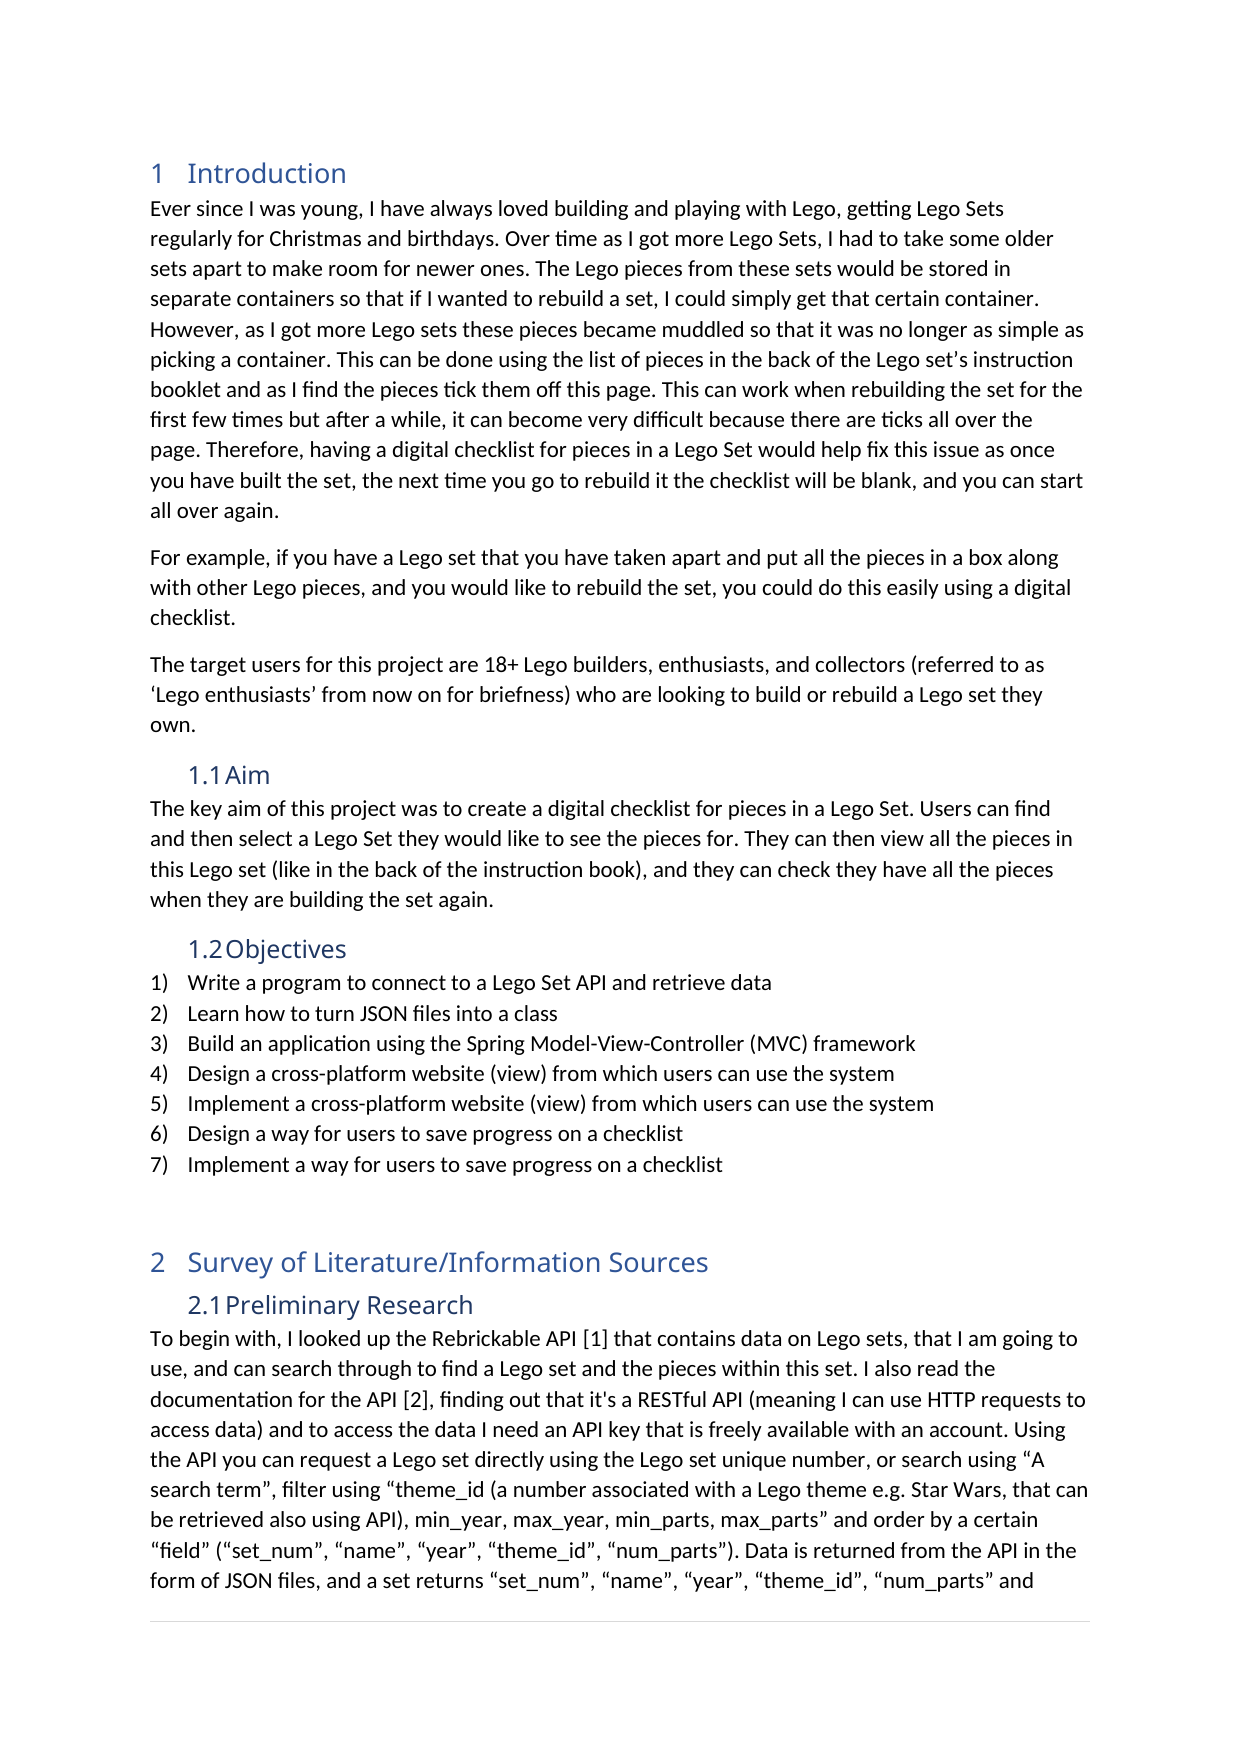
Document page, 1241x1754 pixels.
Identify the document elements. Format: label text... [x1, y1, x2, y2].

list Learn how to turn JSON files into a class [150, 999, 1090, 1027]
text The key aim of this project was to create a digital checklist for pieces in a Lego Set. Users can find and then select a Lego Set they would like to see the pieces for. They can then view all the pieces in this Lego set (like in the back of the instruction book), and they can check they have all the pieces when they are building the set again. [150, 794, 1090, 913]
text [150, 1324, 1090, 1594]
text Ever since I was young, I have always loved building and playing with Lego, getting Lego Sets regularly for Christmas and birthdays. Over time as I got more Lego Sets, I had to take some older sets apart to make room for newer ones. The Lego pieces from these sets would be stored in separate containers so that if I wanted to rebuild a set, I could simply get that certain container. However, as I got more Lego sets these pieces became muddled so that it was no longer as simple as picking a container. This can be done using the list of pieces in the back of the Lego set’s instruction booklet and as I find the pieces tick them off this page. This can work when rebuilding the set for the first few times but after a while, it can become very difficult because there are ticks all over the page. Therefore, having a digital checklist for pieces in a Lego Set would help fix this issue as once you have built the set, the next time you go to rebuild it the checklist will be blank, and you can start all over again. [150, 194, 1090, 524]
list Implement a cross-platform website (view) from which users can use the system [150, 1089, 1090, 1117]
list Design a cross-platform website (view) from which users can use the system [150, 1059, 1090, 1087]
list Write a program to connect to a Lego Set API and retrieve data [150, 968, 1090, 997]
subtitle Aim [187, 757, 1090, 792]
list Build an application using the Spring Model-View-Controller (MVC) framework [150, 1029, 1090, 1057]
subtitle Objectives [187, 932, 1090, 966]
subtitle Preliminary Research [187, 1287, 1090, 1322]
list Design a way for users to save progress on a checklist [150, 1119, 1090, 1148]
subtitle Introduction [150, 154, 1090, 191]
subtitle Survey of Literature/Information Sources [150, 1243, 1090, 1280]
text For example, if you have a Lego set that you have taken apart and put all the pieces in a box along with other Lego pieces, and you would like to rebuild the set, you could do this easily using a digital checklist. [150, 543, 1090, 631]
text The target users for this project are 18+ Lego builders, enthusiasts, and collectors (referred to as ‘Lego enthusiasts’ from now on for briefness) who are looking to build or rebuild a Lego set they own. [150, 650, 1090, 739]
list Implement a way for users to save progress on a checklist [150, 1150, 1090, 1178]
